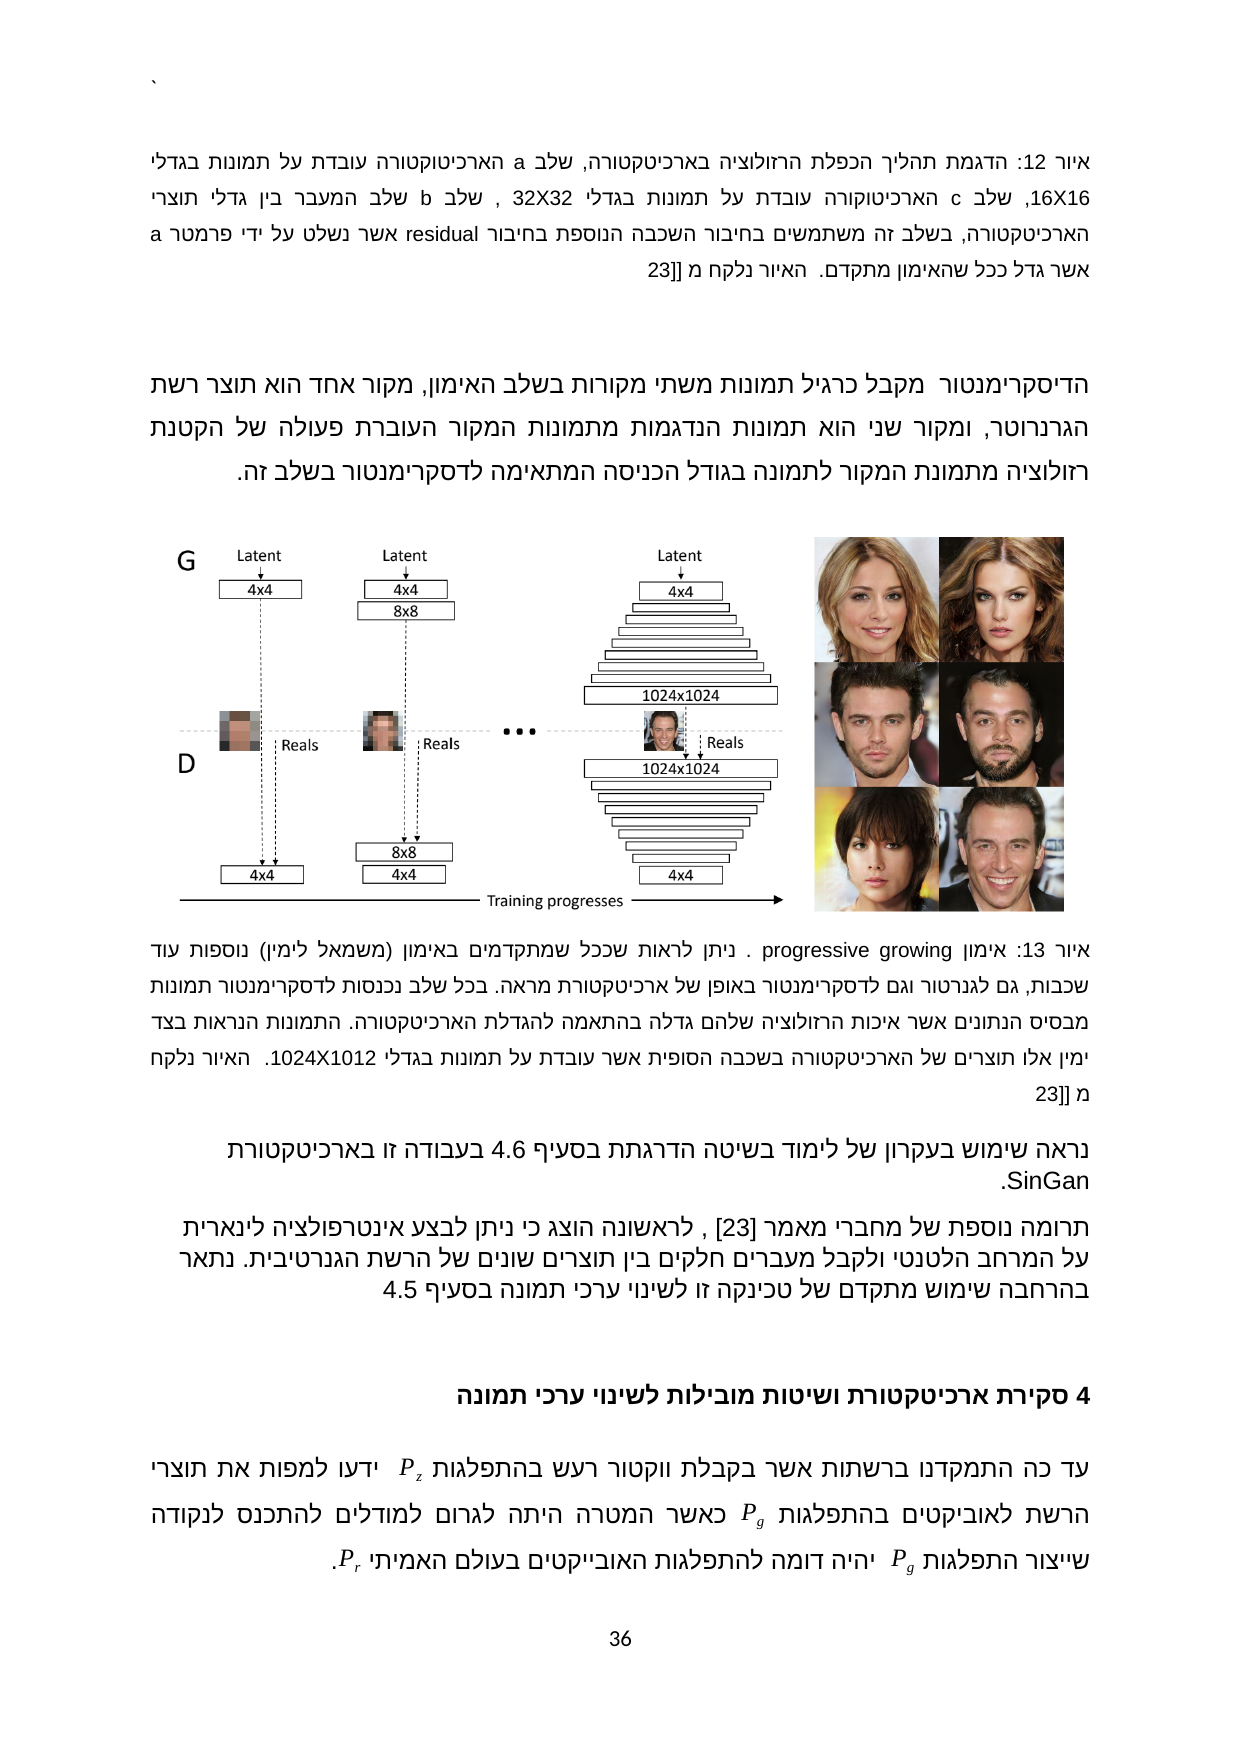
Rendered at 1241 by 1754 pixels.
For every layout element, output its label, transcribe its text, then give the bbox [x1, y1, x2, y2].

picture [150, 516, 1090, 920]
text עד כה התמקדנו ברשתות אשר בקבלת ווקטור רעש בהתפלגות ידעו למפות את תוצרי הרשת לאוביקטים בהתפלגות כאשר המטרה היתה לגרום למודלים להתכנס לנקודה שייצור התפלגות יהיה דומה להתפלגות האובייקטים בעולם האמיתי . [150, 1453, 1090, 1576]
text איור 13: אימון progressive growing . ניתן לראות שככל שמתקדמים באימון (משמאל לימין) נוספות עוד שכבות, גם לגנרטור וגם לדסקרימנטור באופן של ארכיטקטורת מראה. בכל שלב נכנסות לדסקרימנטור תמונות מבסיס הנתונים אשר איכות הרזולוציה שלהם גדלה בהתאמה להגדלת הארכיטקטורה. התמונות הנראות בצד ימין אלו תוצרים של הארכיטקטורה בשכבה הסופית אשר עובדת על תמונות בגדלי 1024X1012. האיור נלקח מ [[23 [150, 938, 1090, 1106]
text תרומה נוספת של מחברי מאמר [23] , לראשונה הוצג כי ניתן לבצע אינטרפולציה לינארית על המרחב הלטנטי ולקבל מעברים חלקים בין תוצרים שונים של הרשת הגנרטיבית. נתאר בהרחבה שימוש מתקדם של טכינקה זו לשינוי ערכי תמונה בסעיף 4.5 [150, 1213, 1090, 1304]
subtitle 4 סקירת ארכיטקטורת ושיטות מובילות לשינוי ערכי תמונה [150, 1381, 1090, 1409]
text נראה שימוש בעקרון של לימוד בשיטה הדרגתת בסעיף 4.6 בעבודה זו בארכיטקטורת SinGan. [150, 1135, 1090, 1194]
text הדיסקרימנטור מקבל כרגיל תמונות משתי מקורות בשלב האימון, מקור אחד הוא תוצר רשת הגרנרוטר, ומקור שני הוא תמונות הנדגמות מתמונות המקור העוברת פעולה של הקטנת רזולוציה מתמונת המקור לתמונה בגודל הכניסה המתאימה לדסקרימנטור בשלב זה. [150, 370, 1090, 485]
text איור 12: הדגמת תהליך הכפלת הרזולוציה בארכיטקטורה, שלב a הארכיטוקטורה עובדת על תמונות בגדלי 16X16, שלב c הארכיטוקורה עובדת על תמונות בגדלי 32X32 , שלב b שלב המעבר בין גדלי תוצרי הארכיטקטורה, בשלב זה משתמשים בחיבור השכבה הנוספת בחיבור residual אשר נשלט על ידי פרמטר a אשר גדל ככל שהאימון מתקדם. האיור נלקח מ [[23 [150, 150, 1090, 282]
